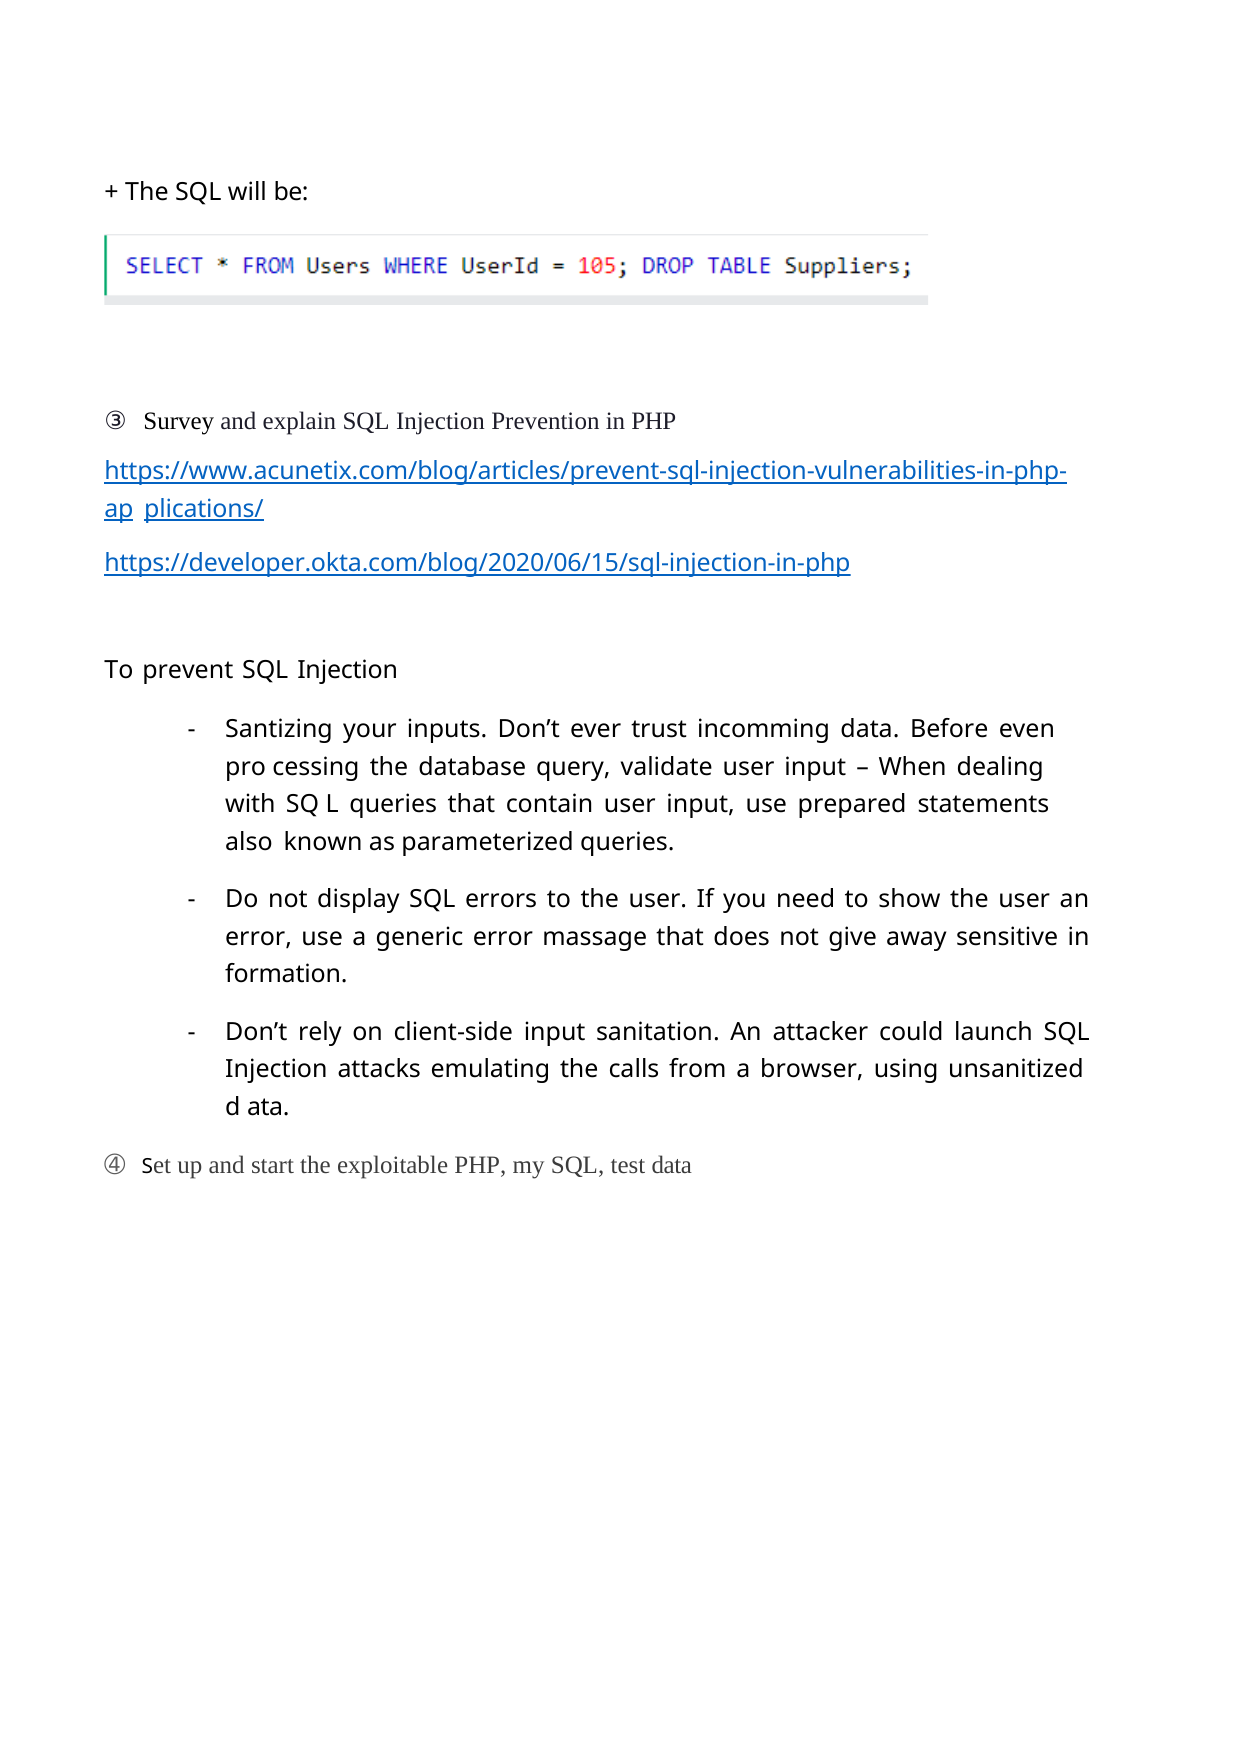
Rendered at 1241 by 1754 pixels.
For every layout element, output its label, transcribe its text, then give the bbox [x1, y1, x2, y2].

text https://developer.okta.com/blog/2020/06/15/sql-injection-in-php [104, 545, 1209, 579]
text ③ Survey and explain SQL Injection Prevention in PHP [104, 403, 1209, 437]
list Do not display SQL errors to the user. If you need to show the user an error, use a generic error massage that does not give away sensitive in formation. [187, 881, 1090, 990]
text + The SQL will be: [104, 174, 1209, 208]
picture [104, 234, 929, 305]
list Santizing your inputs. Don’t ever trust incomming data. Before even pro cessing the database query, validate user input – When dealing with SQ L queries that contain user input, use prepared statements also known as parameterized queries. [187, 711, 1091, 857]
list Don’t rely on client-side input sanitation. An attacker could launch SQL Injection attacks emulating the calls from a browser, using unsanitized d ata. [187, 1014, 1090, 1122]
text https://www.acunetix.com/blog/articles/prevent-sql-injection-vulnerabilities-in-php-ap plications/ [104, 453, 1072, 524]
text ➃ Set up and start the exploitable PHP, my SQL, test data [104, 1146, 1209, 1180]
text To prevent SQL Injection [104, 652, 1209, 686]
